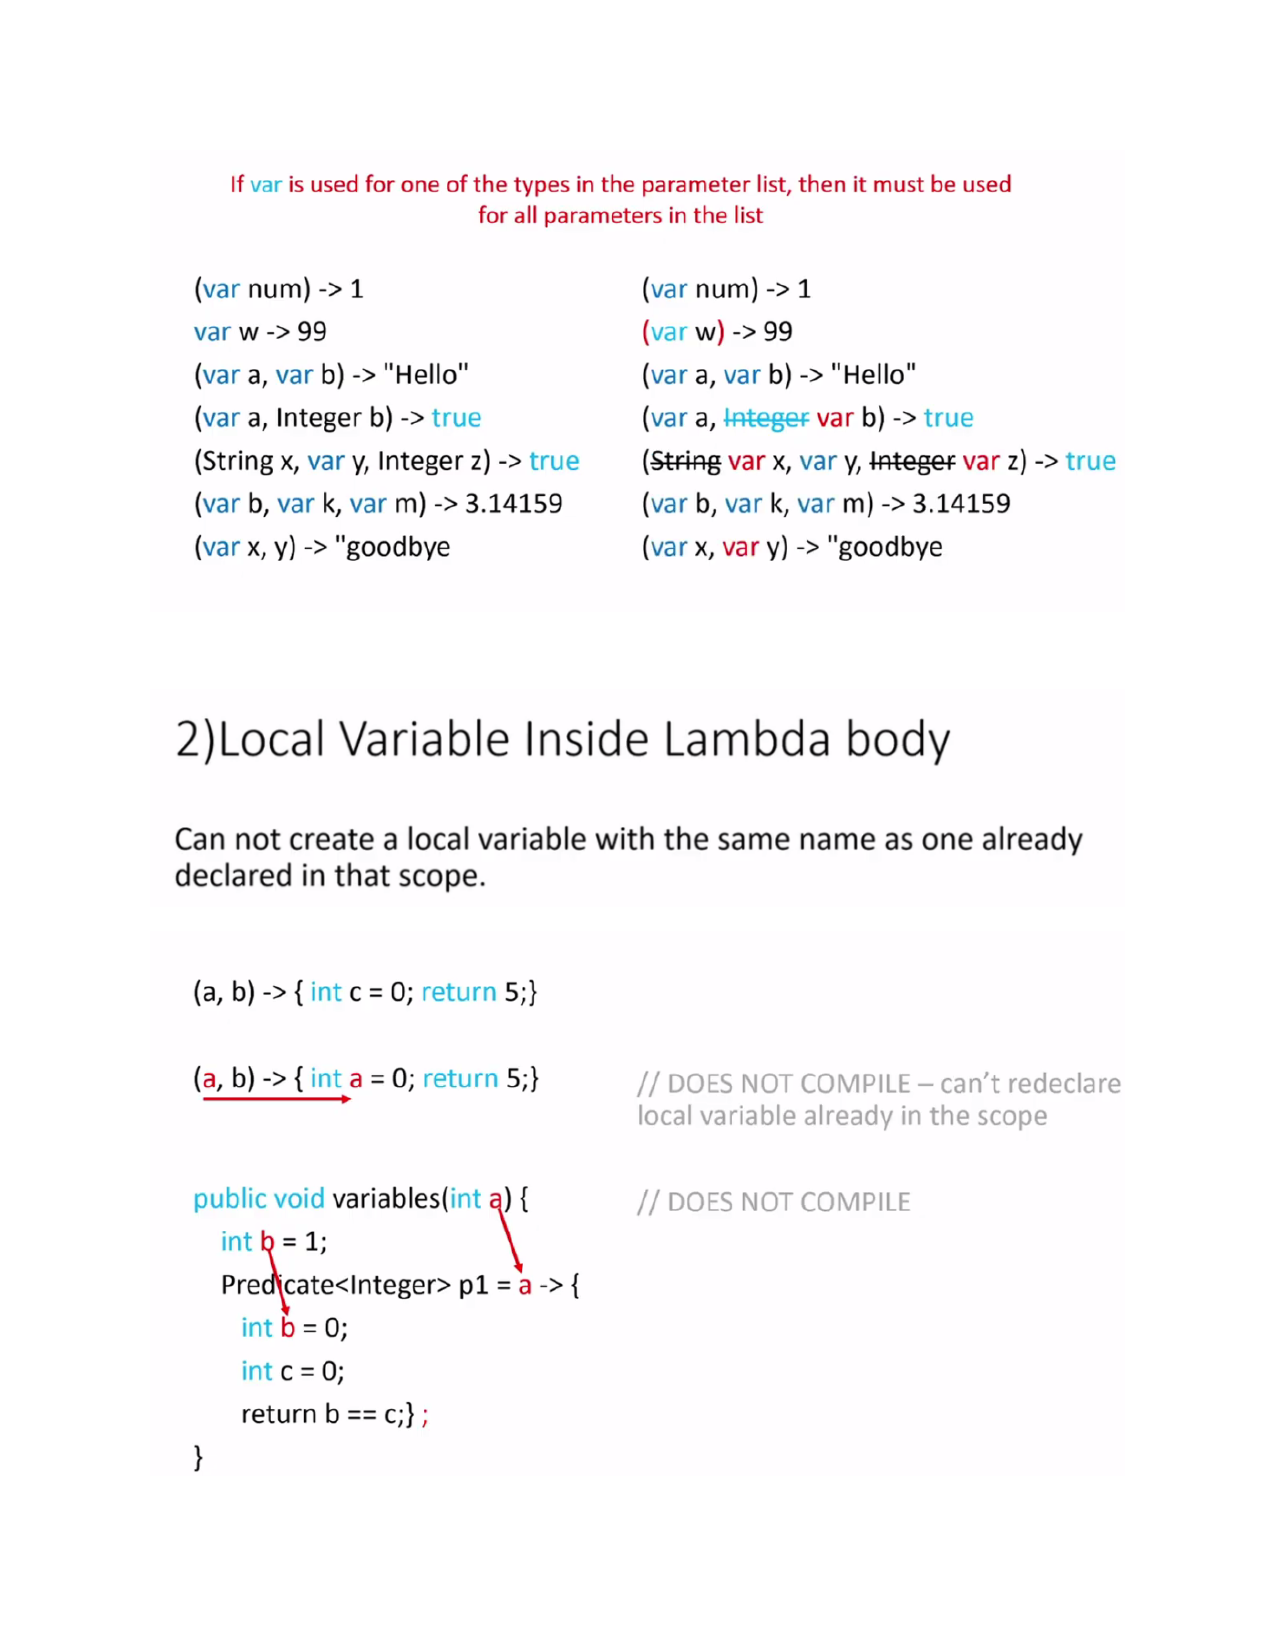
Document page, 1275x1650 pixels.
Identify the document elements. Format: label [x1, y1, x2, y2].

picture [150, 689, 1125, 907]
picture [150, 931, 1125, 1476]
picture [150, 150, 1125, 612]
